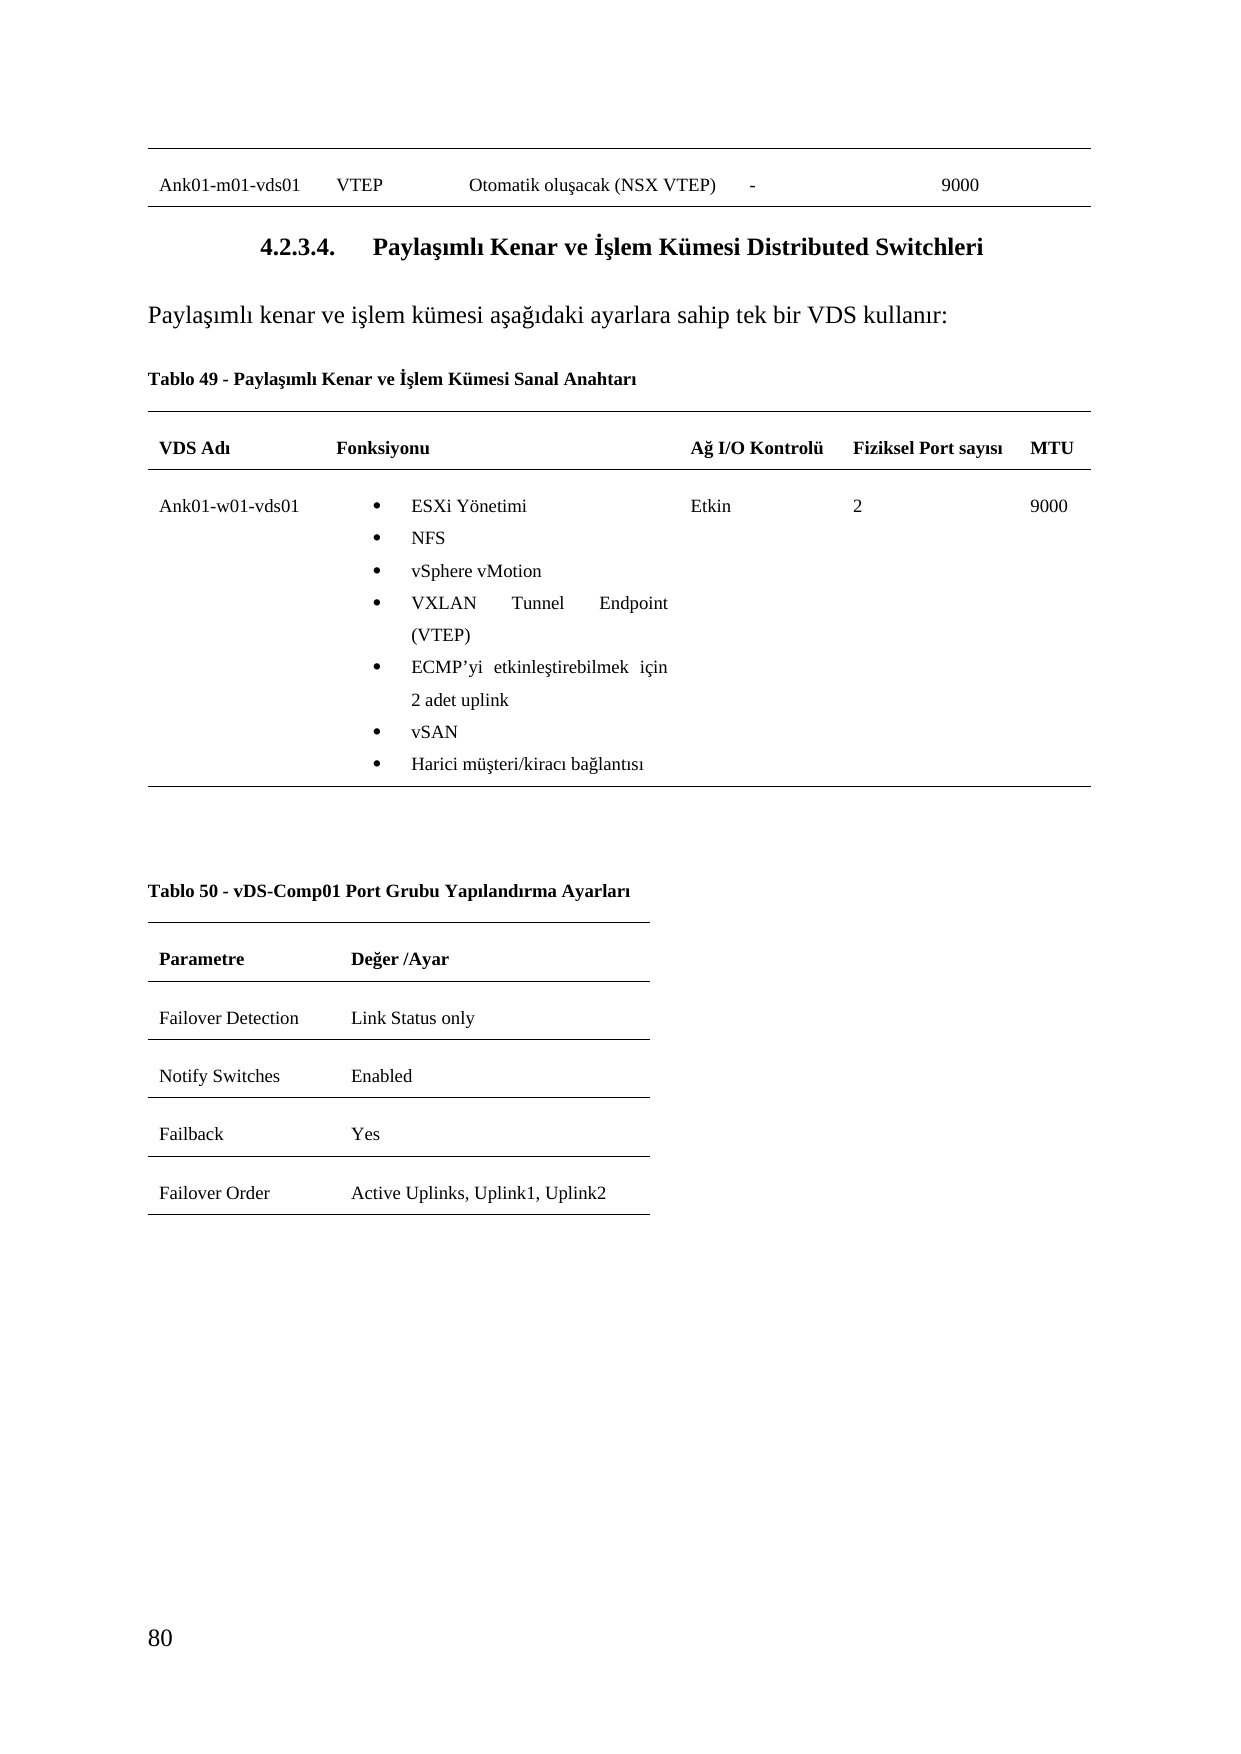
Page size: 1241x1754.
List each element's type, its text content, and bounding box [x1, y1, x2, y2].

table_cell Failback [148, 1098, 339, 1156]
table_cell Failover Order [148, 1157, 339, 1214]
table_cell 2 [842, 470, 1019, 786]
table_header VDS Adı [148, 412, 325, 469]
table_cell 9000 [930, 149, 1091, 206]
table_cell - [738, 149, 930, 206]
table_header Değer /Ayar [340, 923, 650, 981]
text Tablo 50 - vDS-Comp01 Port Grubu Yapılandırma Ayarları [148, 880, 1093, 901]
table_header MTU [1019, 412, 1091, 469]
table_cell Link Status only [340, 982, 650, 1039]
table_header Fiziksel Port sayısı [842, 412, 1019, 469]
table_cell Failover Detection [148, 982, 339, 1039]
text Paylaşımlı kenar ve işlem kümesi aşağıdaki ayarlara sahip tek bir VDS kullanır: [148, 300, 1093, 329]
table_header Ağ I/O Kontrolü [679, 412, 842, 469]
table_cell Ank01-w01-vds01 [148, 470, 325, 786]
table_cell Otomatik oluşacak (NSX VTEP) [458, 149, 738, 206]
table_cell Notify Switches [148, 1040, 339, 1097]
text Tablo 49 - Paylaşımlı Kenar ve İşlem Kümesi Sanal Anahtarı [148, 368, 1093, 390]
table_header Parametre [148, 923, 339, 981]
table_cell ESXi Yönetimi NFS vSphere vMotion VXLAN Tunnel Endpoint (VTEP) ECMP’yi etkinleştirebilmek için 2 adet uplink vSAN Harici müşteri/kiracı bağlantısı [325, 470, 679, 786]
table_cell Active Uplinks, Uplink1, Uplink2 [340, 1157, 650, 1214]
table_cell Enabled [340, 1040, 650, 1097]
table_cell 9000 [1019, 470, 1091, 786]
table_cell Ank01-m01-vds01 [148, 149, 325, 206]
table_cell VTEP [325, 149, 458, 206]
table_cell Etkin [679, 470, 842, 786]
table_header Fonksiyonu [325, 412, 679, 469]
list Paylaşımlı Kenar ve İşlem Kümesi Distributed Switchleri [260, 232, 1093, 261]
table_cell Yes [340, 1098, 650, 1156]
